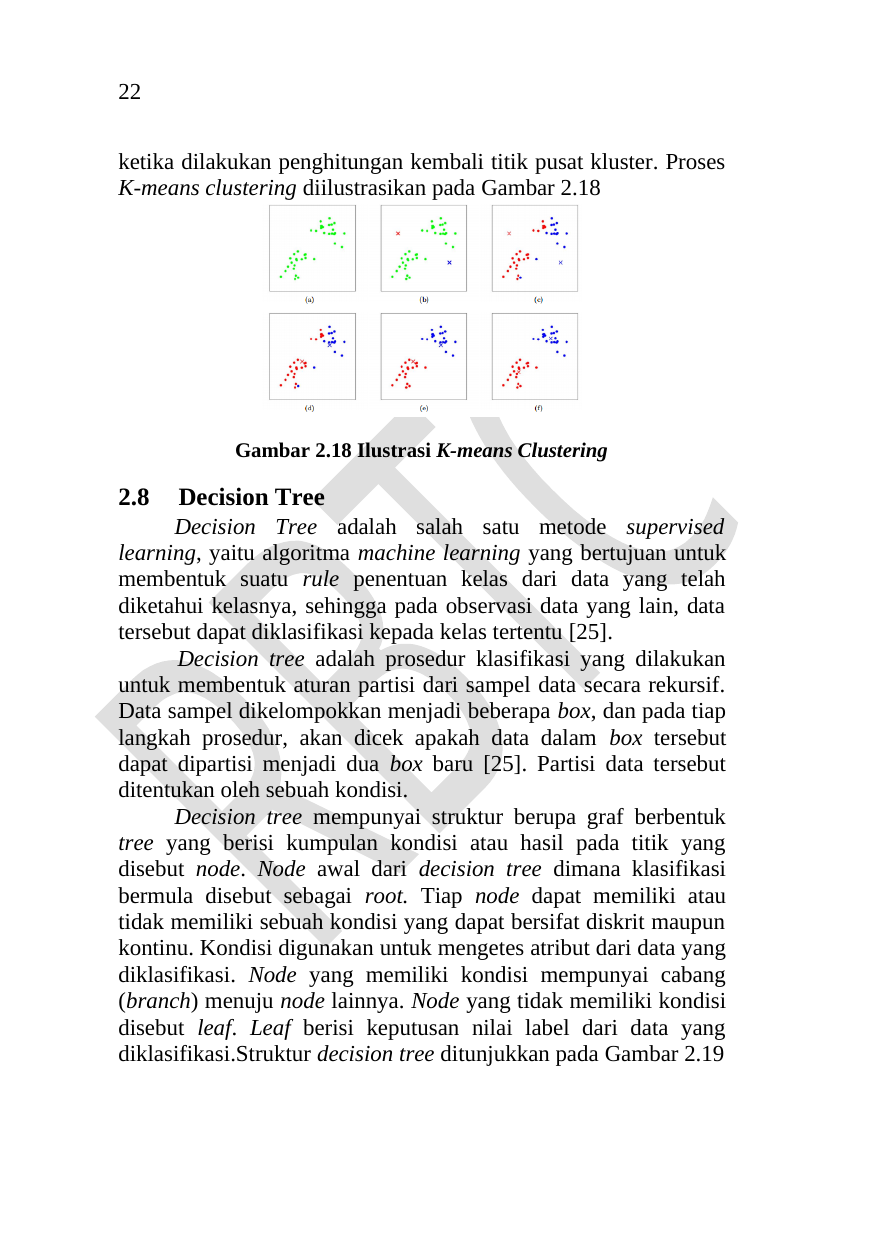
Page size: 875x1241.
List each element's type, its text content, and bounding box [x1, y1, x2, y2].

list Decision tree mempunyai struktur berupa graf berbentuk tree yang berisi kumpulan kondisi atau hasil pada titik yang disebut node. Node awal dari decision tree dimana klasifikasi bermula disebut sebagai root. Tiap node dapat memiliki atau tidak memiliki sebuah kondisi yang dapat bersifat diskrit maupun kontinu. Kondisi digunakan untuk mengetes atribut dari data yang diklasifikasi. Node yang memiliki kondisi mempunyai cabang (branch) menuju node lainnya. Node yang tidak memiliki kondisi disebut leaf. Leaf berisi keputusan nilai label dari data yang diklasifikasi.Struktur decision tree ditunjukkan pada Gambar 2.19 [118, 803, 726, 1066]
text Decision tree adalah prosedur klasifikasi yang dilakukan untuk membentuk aturan partisi dari sampel data secara rekursif. Data sampel dikelompokkan menjadi beberapa box, dan pada tiap langkah prosedur, akan dicek apakah data dalam box tersebut dapat dipartisi menjadi dua box baru . Partisi data tersebut ditentukan oleh sebuah kondisi. [118, 644, 726, 803]
text Gambar 2.18 Ilustrasi K-means Clustering [118, 437, 726, 462]
picture [262, 200, 583, 417]
subtitle Decision Tree [118, 482, 726, 511]
list Decision Tree adalah salah satu metode supervised learning, yaitu algoritma machine learning yang bertujuan untuk membentuk suatu rule penentuan kelas dari data yang telah diketahui kelasnya, sehingga pada observasi data yang lain, data tersebut dapat diklasifikasi kepada kelas tertentu . [118, 513, 726, 644]
